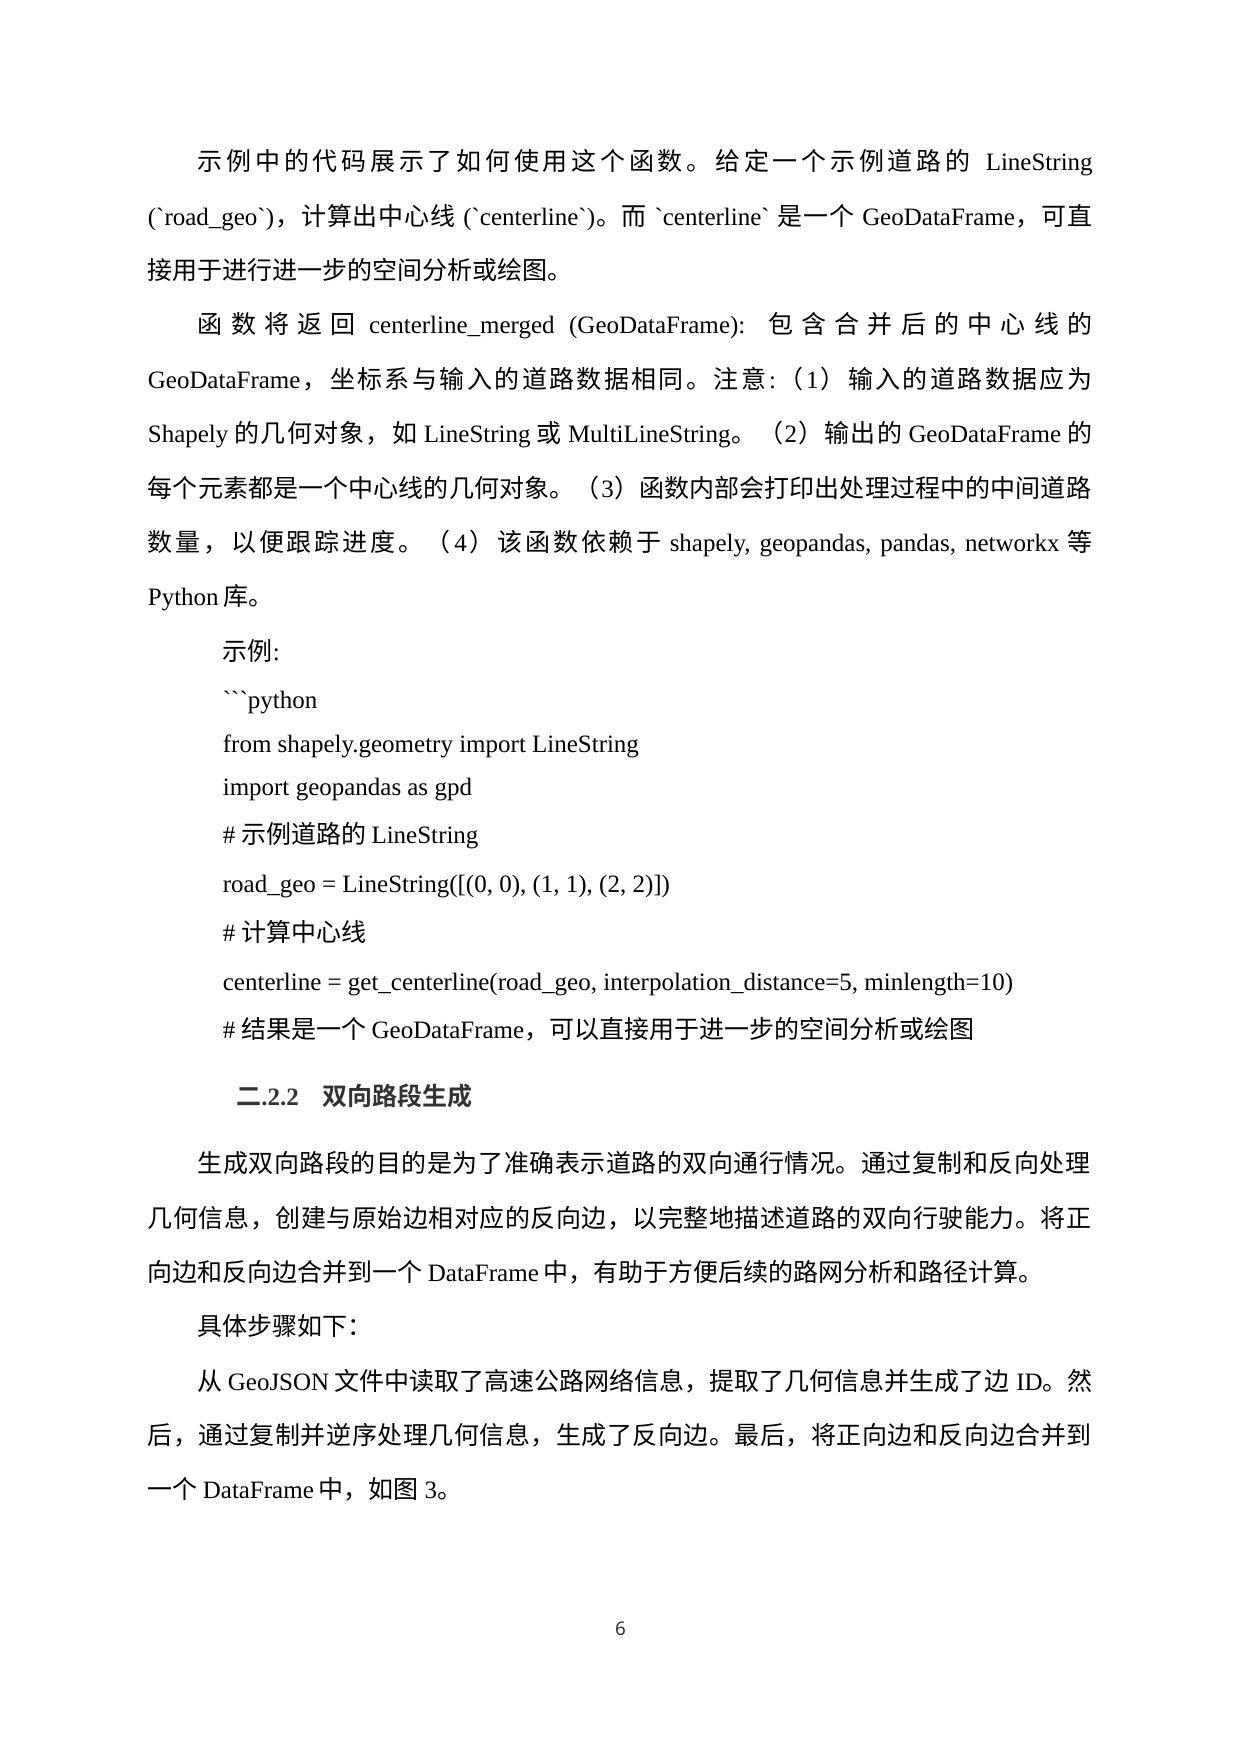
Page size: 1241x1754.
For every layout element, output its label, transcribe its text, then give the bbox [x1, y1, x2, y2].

subtitle 双向路段生成 [236, 1077, 1093, 1113]
text road_geo = LineString([(0, 0), (1, 1), (2, 2)]) [148, 869, 1093, 898]
text 生成双向路段的目的是为了准确表示道路的双向通行情况。通过复制和反向处理几何信息，创建与原始边相对应的反向边，以完整地描述道路的双向行驶能力。将正向边和反向边合并到一个DataFrame中，有助于方便后续的路网分析和路径计算。 [148, 1144, 1093, 1289]
text 从GeoJSON文件中读取了高速公路网络信息，提取了几何信息并生成了边ID。然后，通过复制并逆序处理几何信息，生成了反向边。最后，将正向边和反向边合并到一个DataFrame中，如图 3。 [148, 1361, 1093, 1506]
text # 示例道路的LineString [148, 815, 1093, 851]
text ```python [148, 686, 1093, 714]
text # 计算中心线 [148, 912, 1093, 949]
text # 结果是一个GeoDataFrame，可以直接用于进一步的空间分析或绘图 [148, 1010, 1093, 1046]
text 函数将返回centerline_merged (GeoDataFrame): 包含合并后的中心线的GeoDataFrame，坐标系与输入的道路数据相同。注意:（1）输入的道路数据应为Shapely的几何对象，如LineString或MultiLineString。（2）输出的GeoDataFrame的每个元素都是一个中心线的几何对象。（3）函数内部会打印出处理过程中的中间道路数量，以便跟踪进度。（4）该函数依赖于shapely, geopandas, pandas, networkx等Python库。 [148, 305, 1093, 613]
text 示例中的代码展示了如何使用这个函数。给定一个示例道路的 LineString (`road_geo`)，计算出中心线 (`centerline`)。而 `centerline` 是一个 GeoDataFrame，可直接用于进行进一步的空间分析或绘图。 [148, 142, 1093, 287]
text from shapely.geometry import LineString [148, 729, 1093, 757]
text centerline = get_centerline(road_geo, interpolation_distance=5, minlength=10) [148, 967, 1093, 996]
text 具体步骤如下： [148, 1307, 1093, 1343]
text 示例: [148, 631, 1093, 667]
text import geopandas as gpd [148, 772, 1093, 801]
